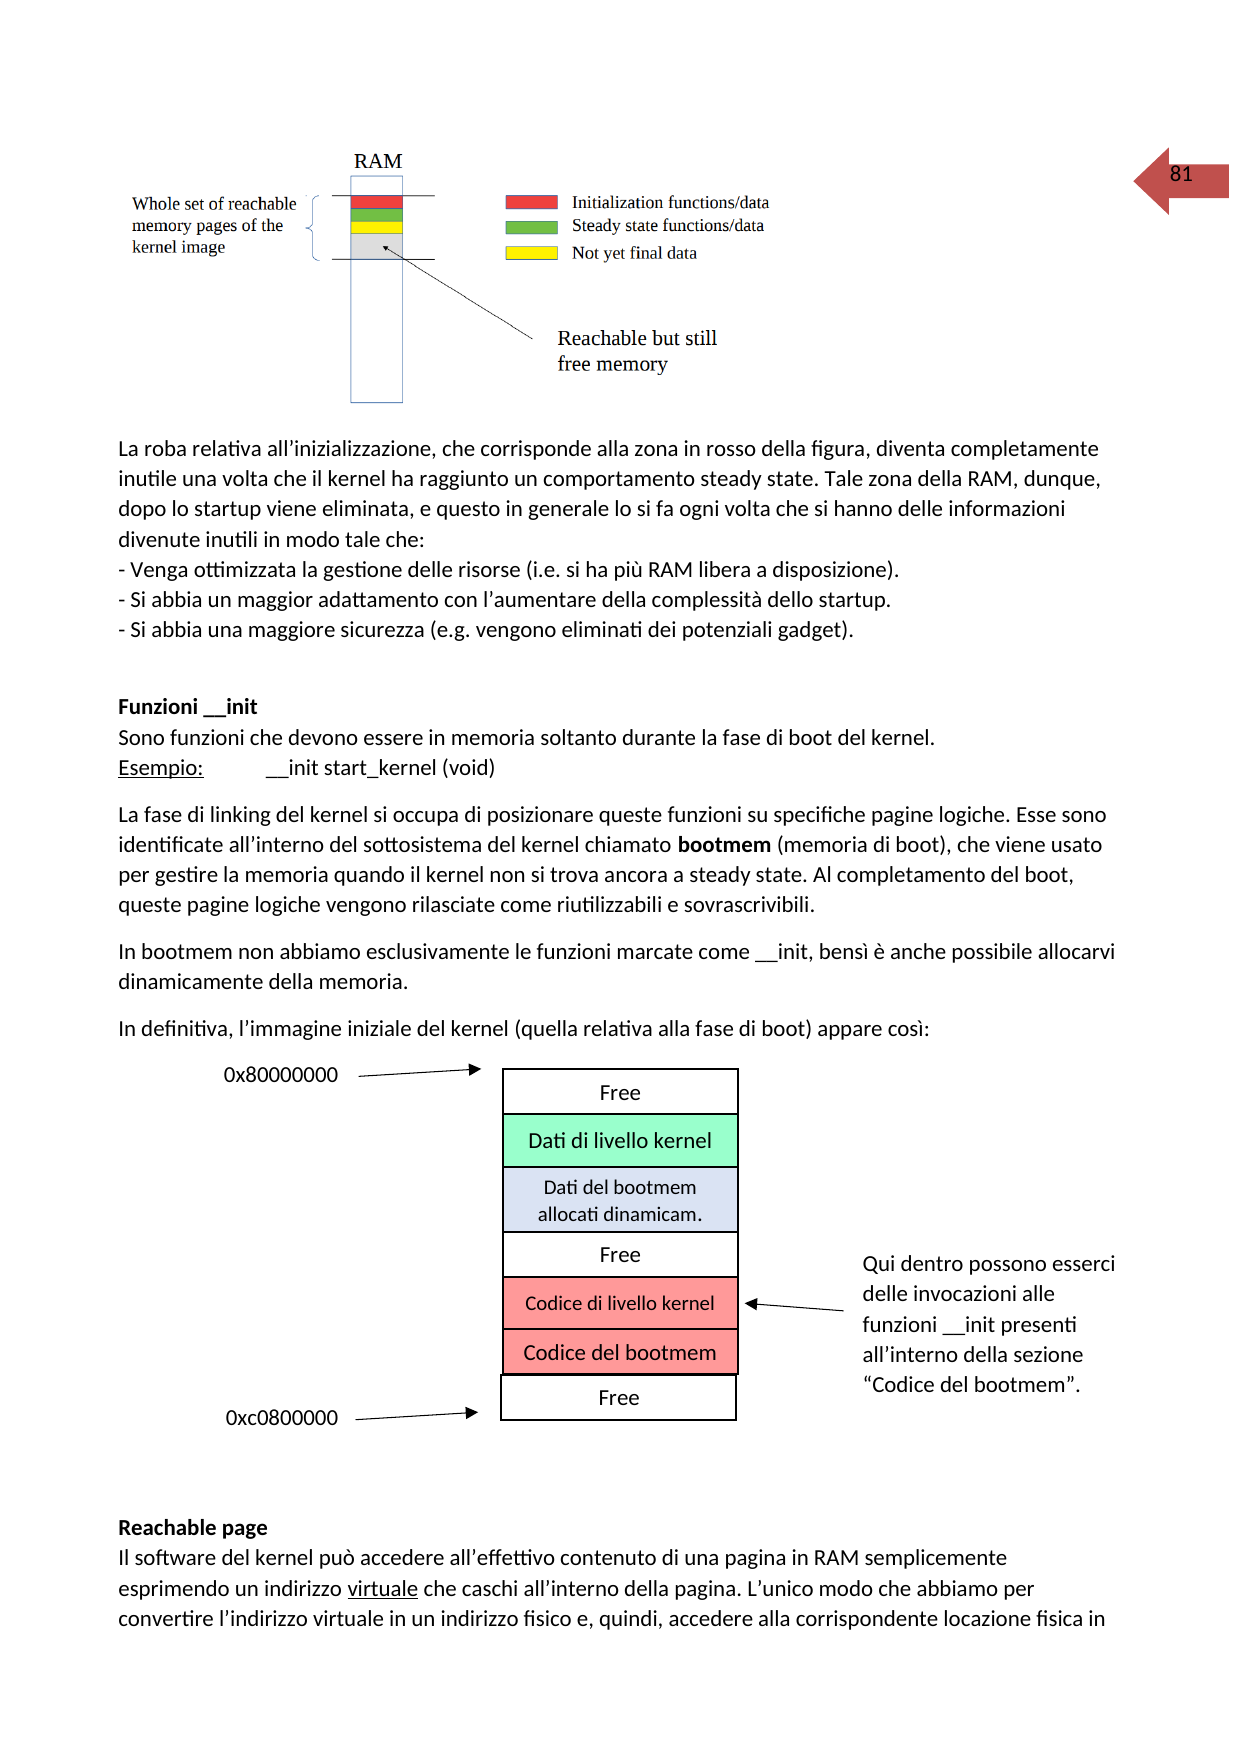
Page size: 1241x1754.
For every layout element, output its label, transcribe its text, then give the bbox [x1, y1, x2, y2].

text La fase di linking del kernel si occupa di posizionare queste funzioni su specifiche pagine logiche. Esse sono identificate all’interno del sottosistema del kernel chiamato bootmem (memoria di boot), che viene usato per gestire la memoria quando il kernel non si trova ancora a steady state. Al completamento del boot, queste pagine logiche vengono rilasciate come riutilizzabili e sovrascrivibili. [118, 800, 1122, 918]
text In definitiva, l’immagine iniziale del kernel (quella relativa alla fase di boot) appare così: [118, 1014, 1122, 1042]
picture [118, 147, 780, 416]
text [118, 1483, 1122, 1632]
text Funzioni __init Sono funzioni che devono essere in memoria soltanto durante la fase di boot del kernel. Esempio: __init start_kernel (void) [118, 662, 1122, 781]
text La roba relativa all’inizializzazione, che corrisponde alla zona in rosso della figura, diventa completamente inutile una volta che il kernel ha raggiunto un comportamento steady state. Tale zona della RAM, dunque, dopo lo startup viene eliminata, e questo in generale lo si fa ogni volta che si hanno delle informazioni divenute inutili in modo tale che: - Venga ottimizzata la gestione delle risorse (i.e. si ha più RAM libera a disposizione). - Si abbia un maggior adattamento con l’aumentare della complessità dello startup. - Si abbia una maggiore sicurezza (e.g. vengono eliminati dei potenziali gadget). [118, 434, 1122, 643]
text In bootmem non abbiamo esclusivamente le funzioni marcate come __init, bensì è anche possibile allocarvi dinamicamente della memoria. [118, 937, 1122, 995]
